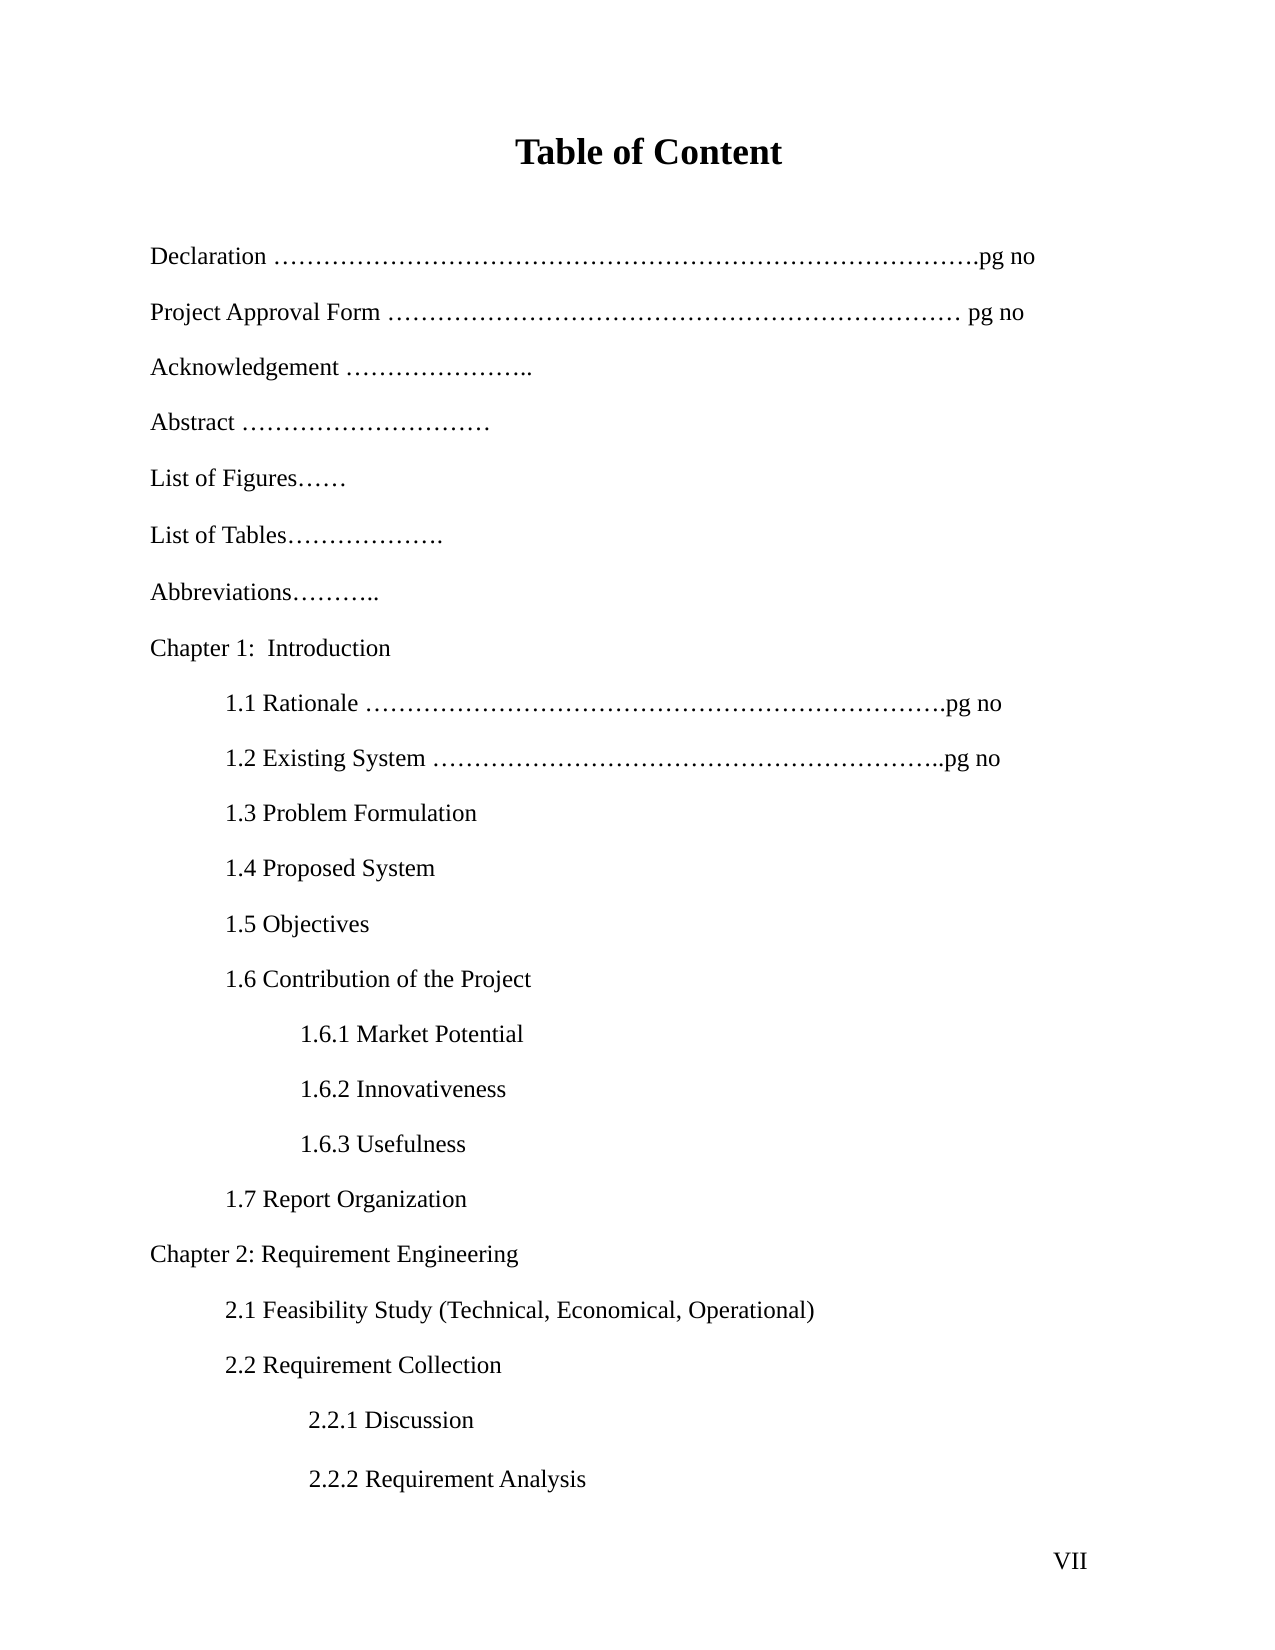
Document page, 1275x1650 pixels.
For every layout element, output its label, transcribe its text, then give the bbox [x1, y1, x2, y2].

text 1.5 Objectives [175, 909, 1082, 937]
text 2.2.2 Requirement Analysis [75, 1464, 1200, 1493]
text Abbreviations……….. [98, 577, 1200, 606]
text 1.4 Proposed System [175, 853, 1082, 882]
text 1.1 Rationale …………………………………………………………….pg no [175, 688, 1082, 717]
text 1.7 Report Organization [175, 1184, 1082, 1213]
text 2.1 Feasibility Study (Technical, Economical, Operational) [175, 1295, 1082, 1323]
text 2.2 Requirement Collection [175, 1350, 1082, 1379]
subtitle Table of Content [97, 129, 1200, 173]
text List of Tables………………. [98, 520, 483, 549]
text 1.3 Problem Formulation [175, 798, 1082, 827]
text Project Approval Form …………………………………………………………… pg no [98, 297, 1200, 325]
text Chapter 2: Requirement Engineering [98, 1239, 1200, 1268]
text 1.6.2 Innovativeness [250, 1074, 1082, 1103]
text Chapter 1: Introduction [98, 633, 1200, 661]
text List of Figures…… [98, 463, 483, 492]
text Abstract ………………………… [98, 407, 1200, 436]
text 1.6 Contribution of the Project [175, 964, 1082, 992]
text 1.2 Existing System ……………………………………………………..pg no [175, 743, 1082, 772]
text 1.6.1 Market Potential [250, 1019, 1082, 1048]
text Declaration ………………………………………………………………………….pg no [98, 241, 1200, 270]
text 2.2.1 Discussion [75, 1405, 1200, 1434]
text 1.6.3 Usefulness [250, 1129, 1082, 1158]
text Acknowledgement ………………….. [98, 352, 1200, 381]
